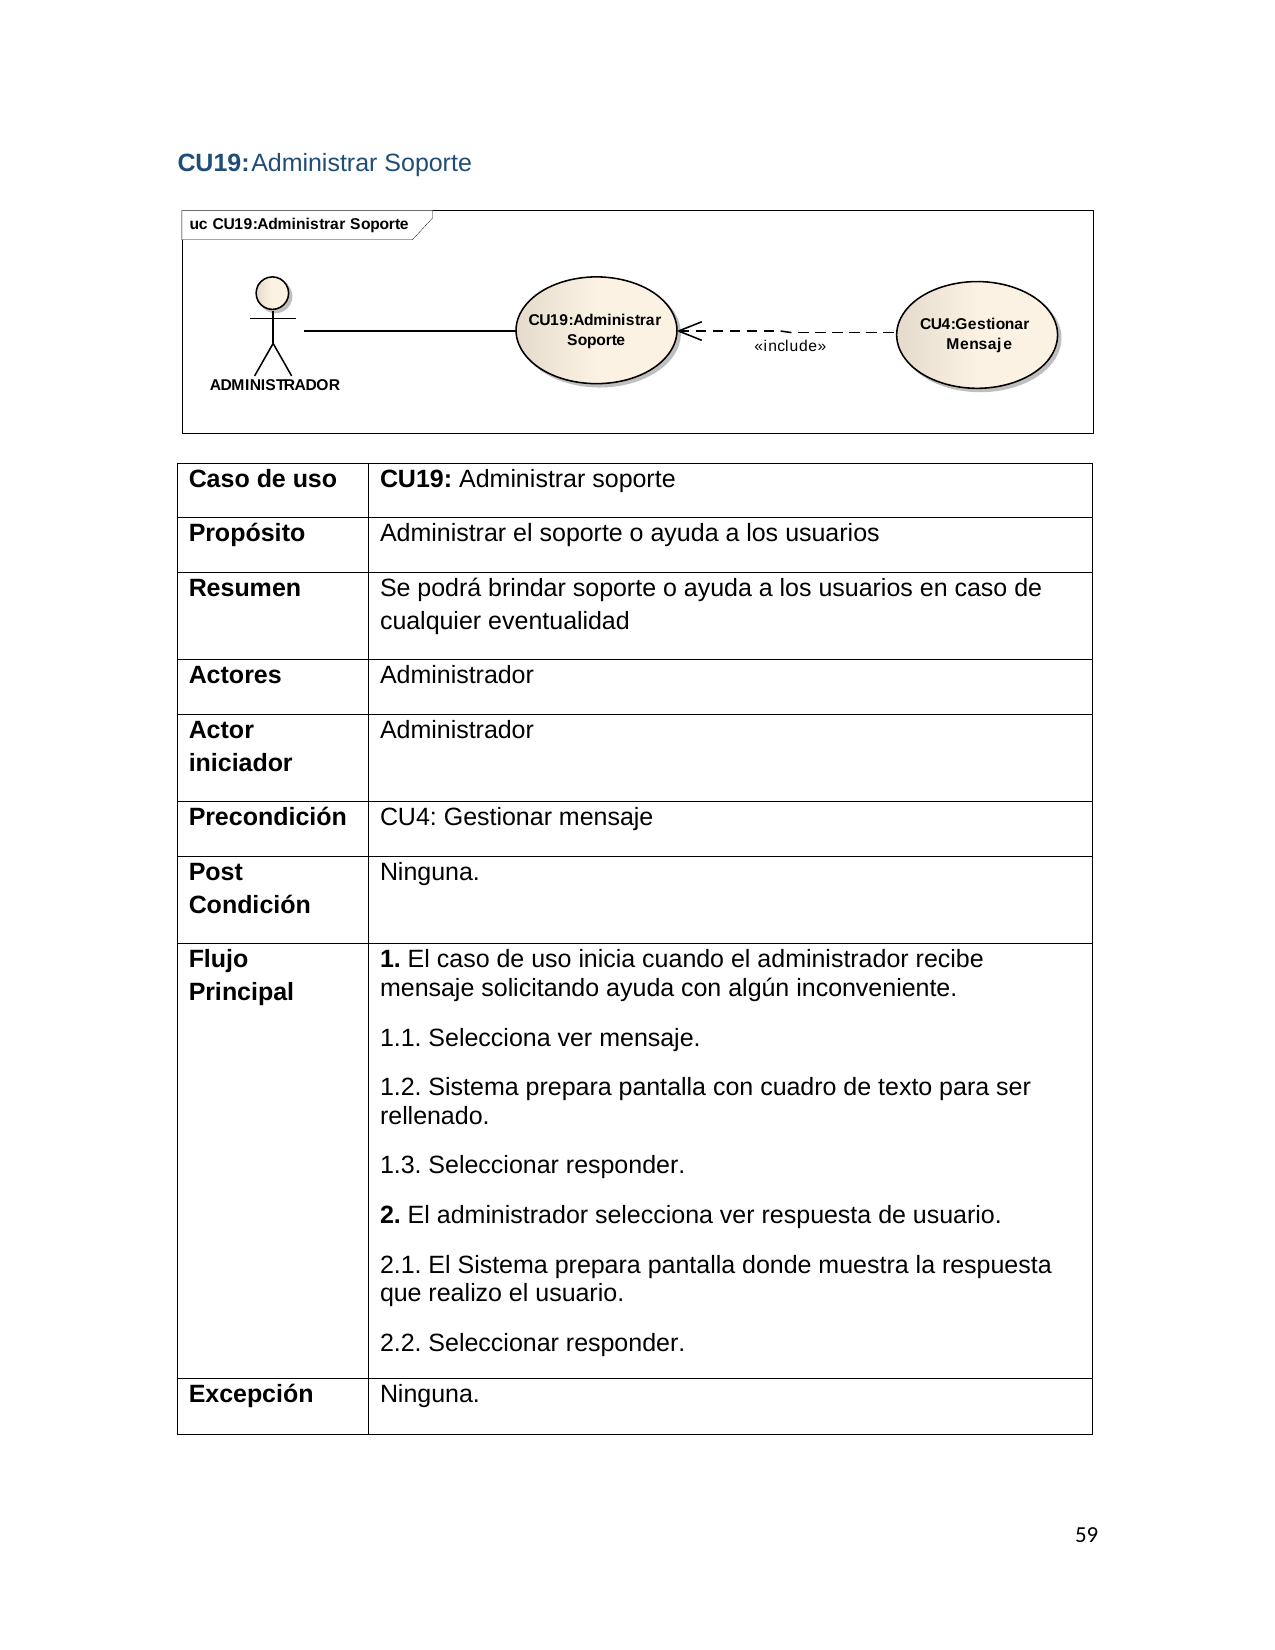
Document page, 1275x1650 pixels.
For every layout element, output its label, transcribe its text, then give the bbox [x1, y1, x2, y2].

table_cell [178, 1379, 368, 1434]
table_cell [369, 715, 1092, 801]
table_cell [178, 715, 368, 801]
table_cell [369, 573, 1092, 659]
subtitle CU19: Administrar Soporte [177, 148, 1098, 176]
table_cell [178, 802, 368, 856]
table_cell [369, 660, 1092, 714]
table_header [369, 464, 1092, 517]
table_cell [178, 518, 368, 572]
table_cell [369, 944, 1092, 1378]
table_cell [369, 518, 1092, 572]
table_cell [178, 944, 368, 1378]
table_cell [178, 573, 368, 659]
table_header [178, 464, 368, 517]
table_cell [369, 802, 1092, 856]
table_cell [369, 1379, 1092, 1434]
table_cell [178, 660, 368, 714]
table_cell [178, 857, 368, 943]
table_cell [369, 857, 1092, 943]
